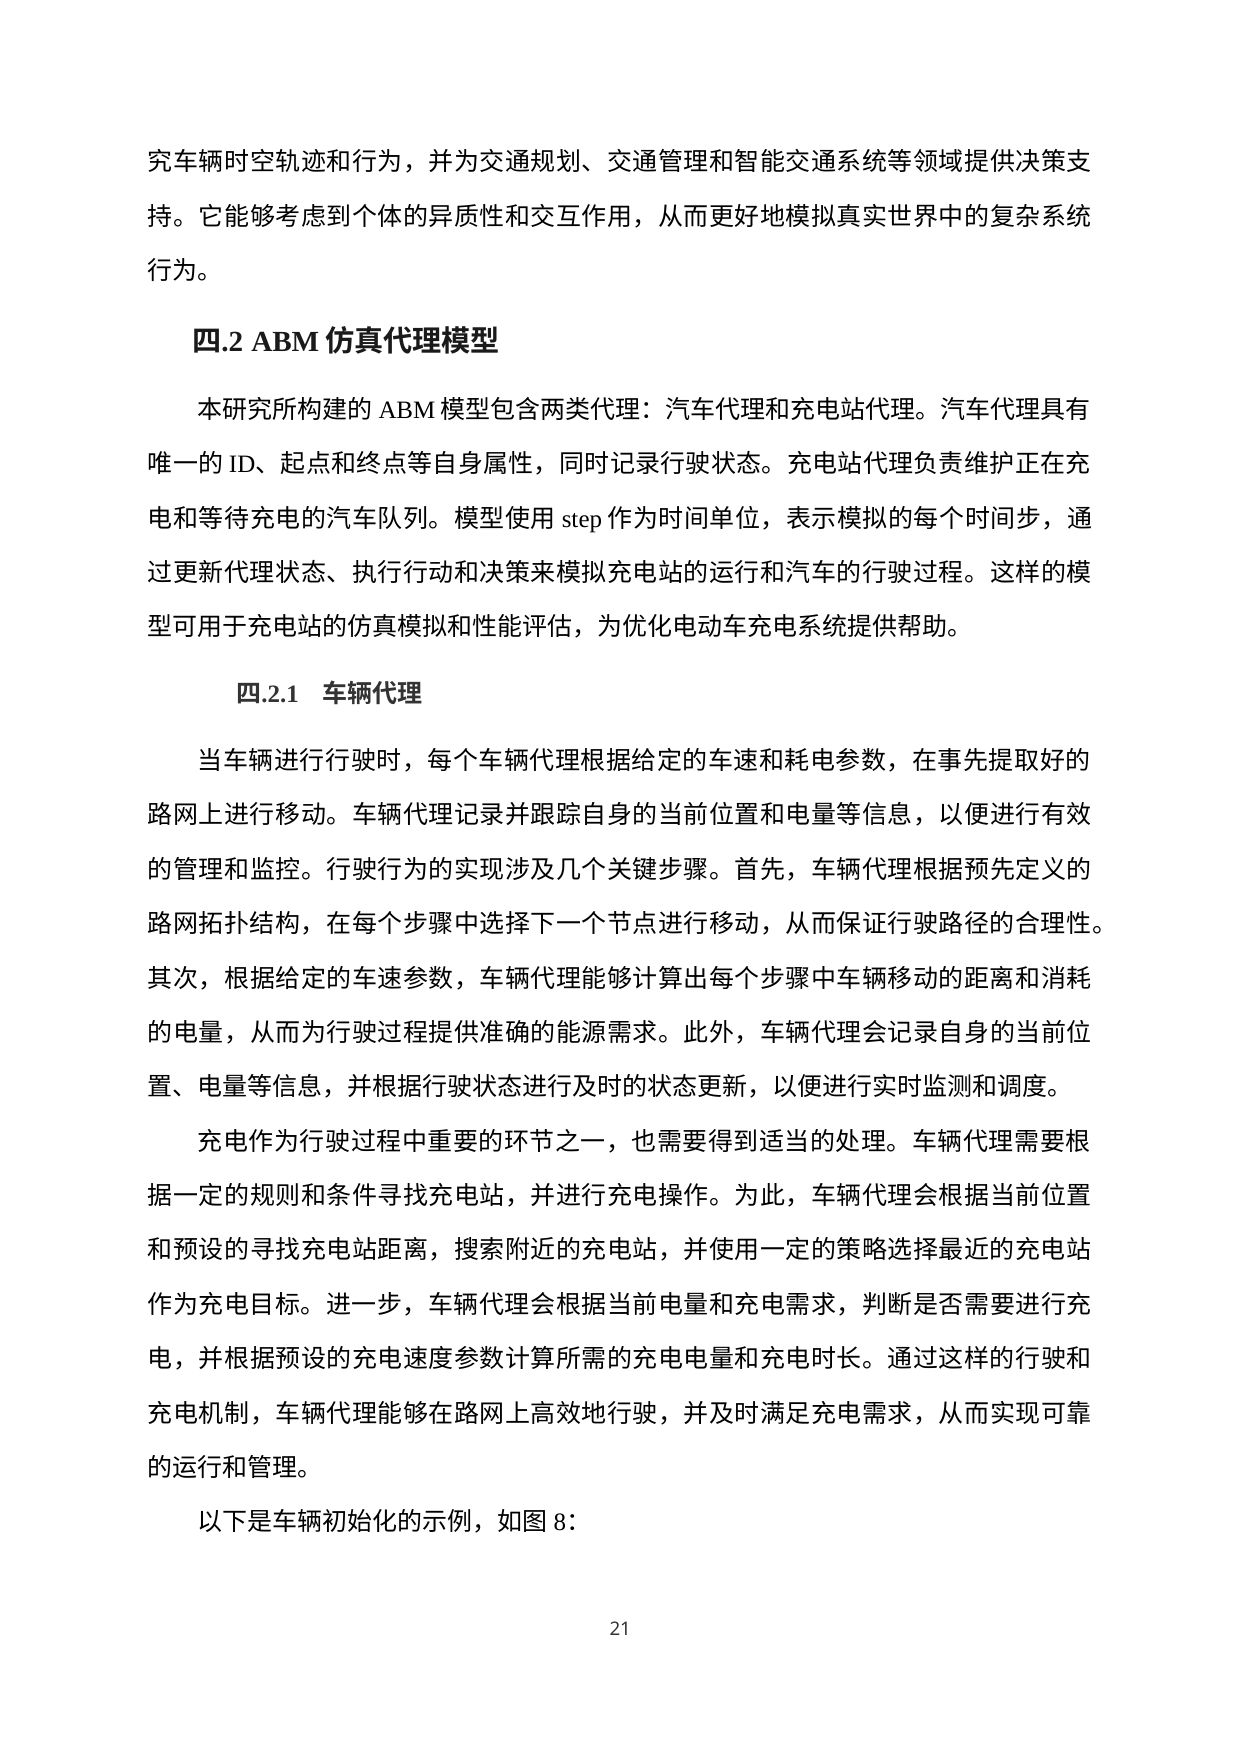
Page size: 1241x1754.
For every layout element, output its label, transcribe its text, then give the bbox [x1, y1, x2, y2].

text 以下是车辆初始化的示例，如图 8： [148, 1502, 1093, 1538]
text 充电作为行驶过程中重要的环节之一，也需要得到适当的处理。车辆代理需要根据一定的规则和条件寻找充电站，并进行充电操作。为此，车辆代理会根据当前位置和预设的寻找充电站距离，搜索附近的充电站，并使用一定的策略选择最近的充电站作为充电目标。进一步，车辆代理会根据当前电量和充电需求，判断是否需要进行充电，并根据预设的充电速度参数计算所需的充电电量和充电时长。通过这样的行驶和充电机制，车辆代理能够在路网上高效地行驶，并及时满足充电需求，从而实现可靠的运行和管理。 [148, 1121, 1093, 1484]
text 本研究所构建的ABM模型包含两类代理：汽车代理和充电站代理。汽车代理具有唯一的ID、起点和终点等自身属性，同时记录行驶状态。充电站代理负责维护正在充电和等待充电的汽车队列。模型使用step作为时间单位，表示模拟的每个时间步，通过更新代理状态、执行行动和决策来模拟充电站的运行和汽车的行驶过程。这样的模型可用于充电站的仿真模拟和性能评估，为优化电动车充电系统提供帮助。 [148, 389, 1093, 643]
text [148, 142, 1093, 287]
text 当车辆进行行驶时，每个车辆代理根据给定的车速和耗电参数，在事先提取好的路网上进行移动。车辆代理记录并跟踪自身的当前位置和电量等信息，以便进行有效的管理和监控。行驶行为的实现涉及几个关键步骤。首先，车辆代理根据预先定义的路网拓扑结构，在每个步骤中选择下一个节点进行移动，从而保证行驶路径的合理性。其次，根据给定的车速参数，车辆代理能够计算出每个步骤中车辆移动的距离和消耗的电量，从而为行驶过程提供准确的能源需求。此外，车辆代理会记录自身的当前位置、电量等信息，并根据行驶状态进行及时的状态更新，以便进行实时监测和调度。 [148, 741, 1093, 1103]
subtitle 车辆代理 [236, 674, 1093, 710]
subtitle ABM仿真代理模型 [192, 317, 1093, 360]
